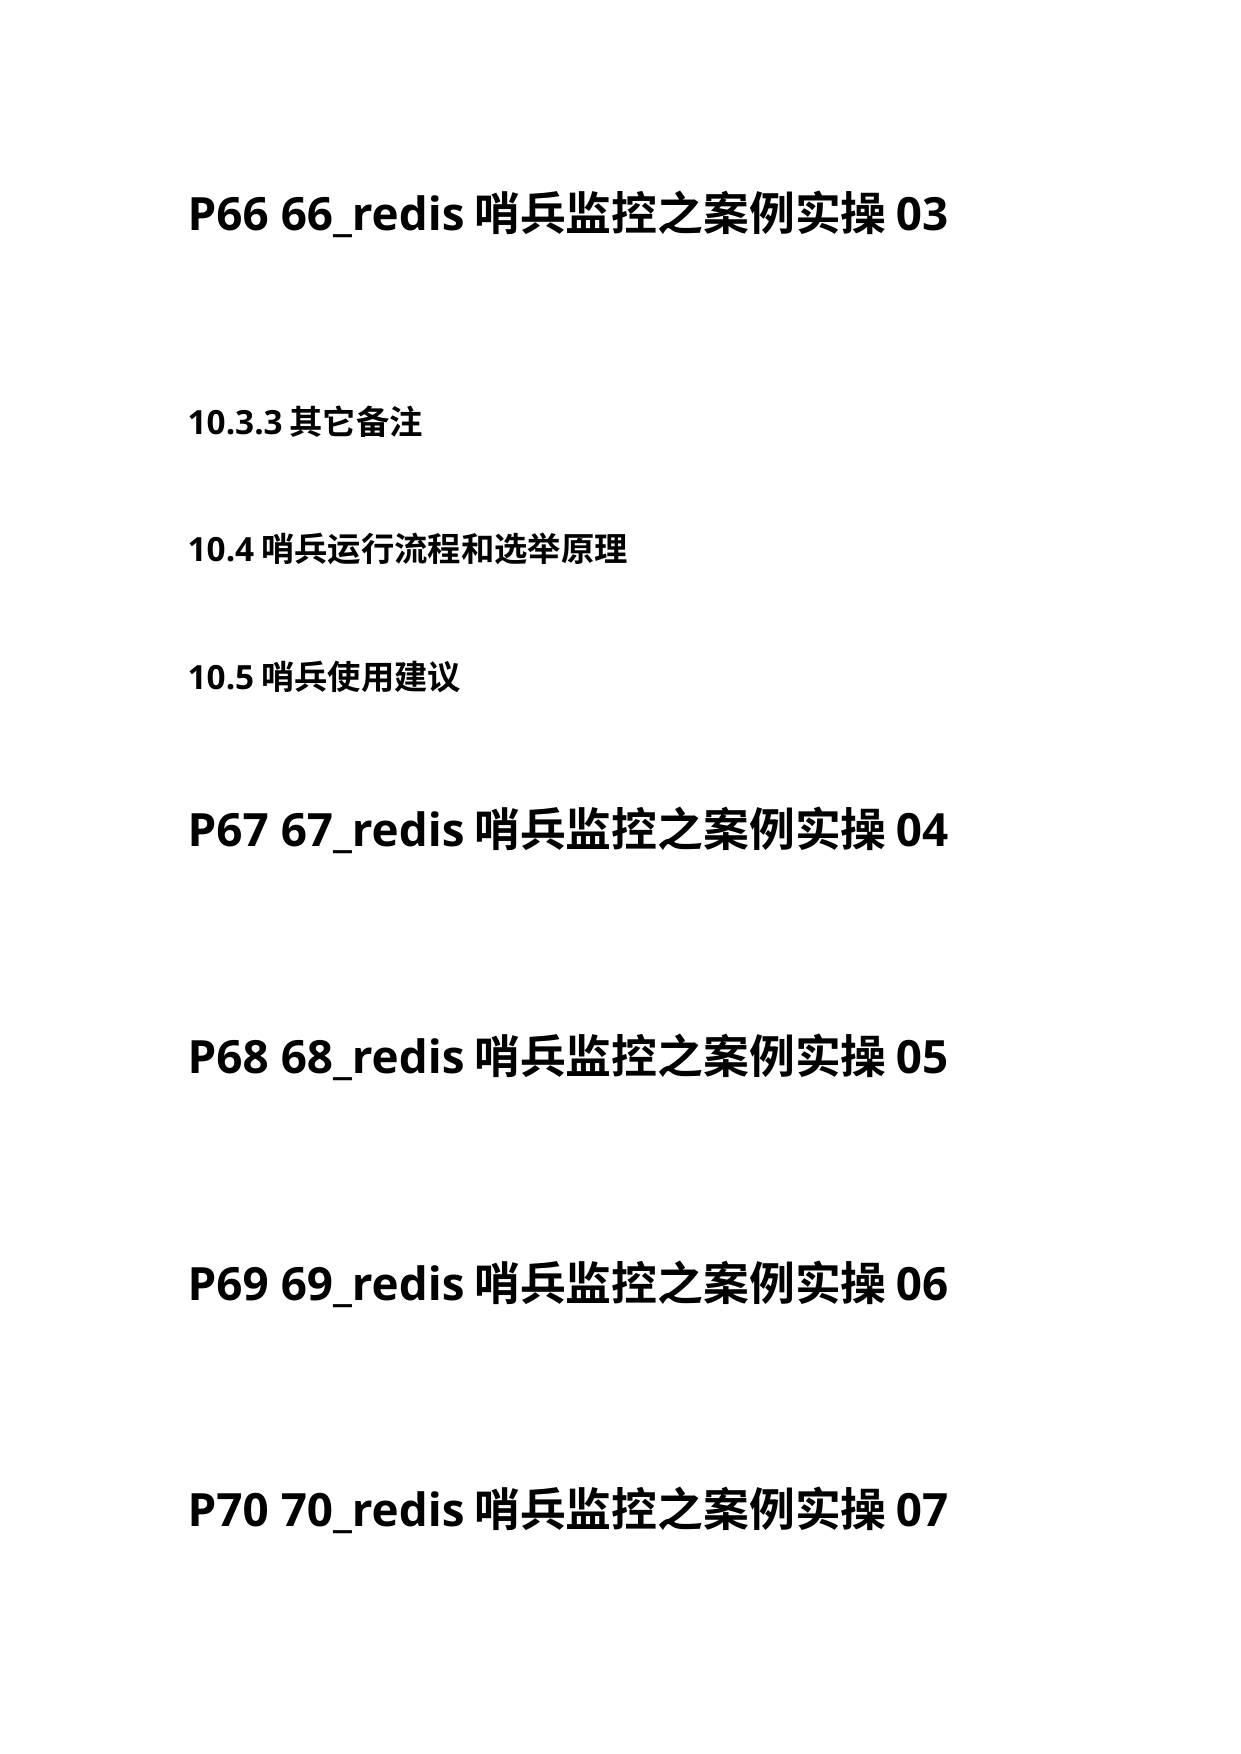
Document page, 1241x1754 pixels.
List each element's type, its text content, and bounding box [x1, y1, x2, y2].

subtitle P68 68_redis哨兵监控之案例实操05 [187, 1005, 1053, 1102]
subtitle 10.5哨兵使用建议 [187, 642, 1053, 707]
subtitle 10.3.3其它备注 [187, 388, 1053, 453]
subtitle P70 70_redis哨兵监控之案例实操07 [187, 1458, 1053, 1556]
subtitle P67 67_redis哨兵监控之案例实操04 [187, 778, 1053, 876]
subtitle P66 66_redis哨兵监控之案例实操03 [187, 162, 1053, 259]
subtitle 10.4哨兵运行流程和选举原理 [187, 515, 1053, 580]
subtitle P69 69_redis哨兵监控之案例实操06 [187, 1231, 1053, 1329]
